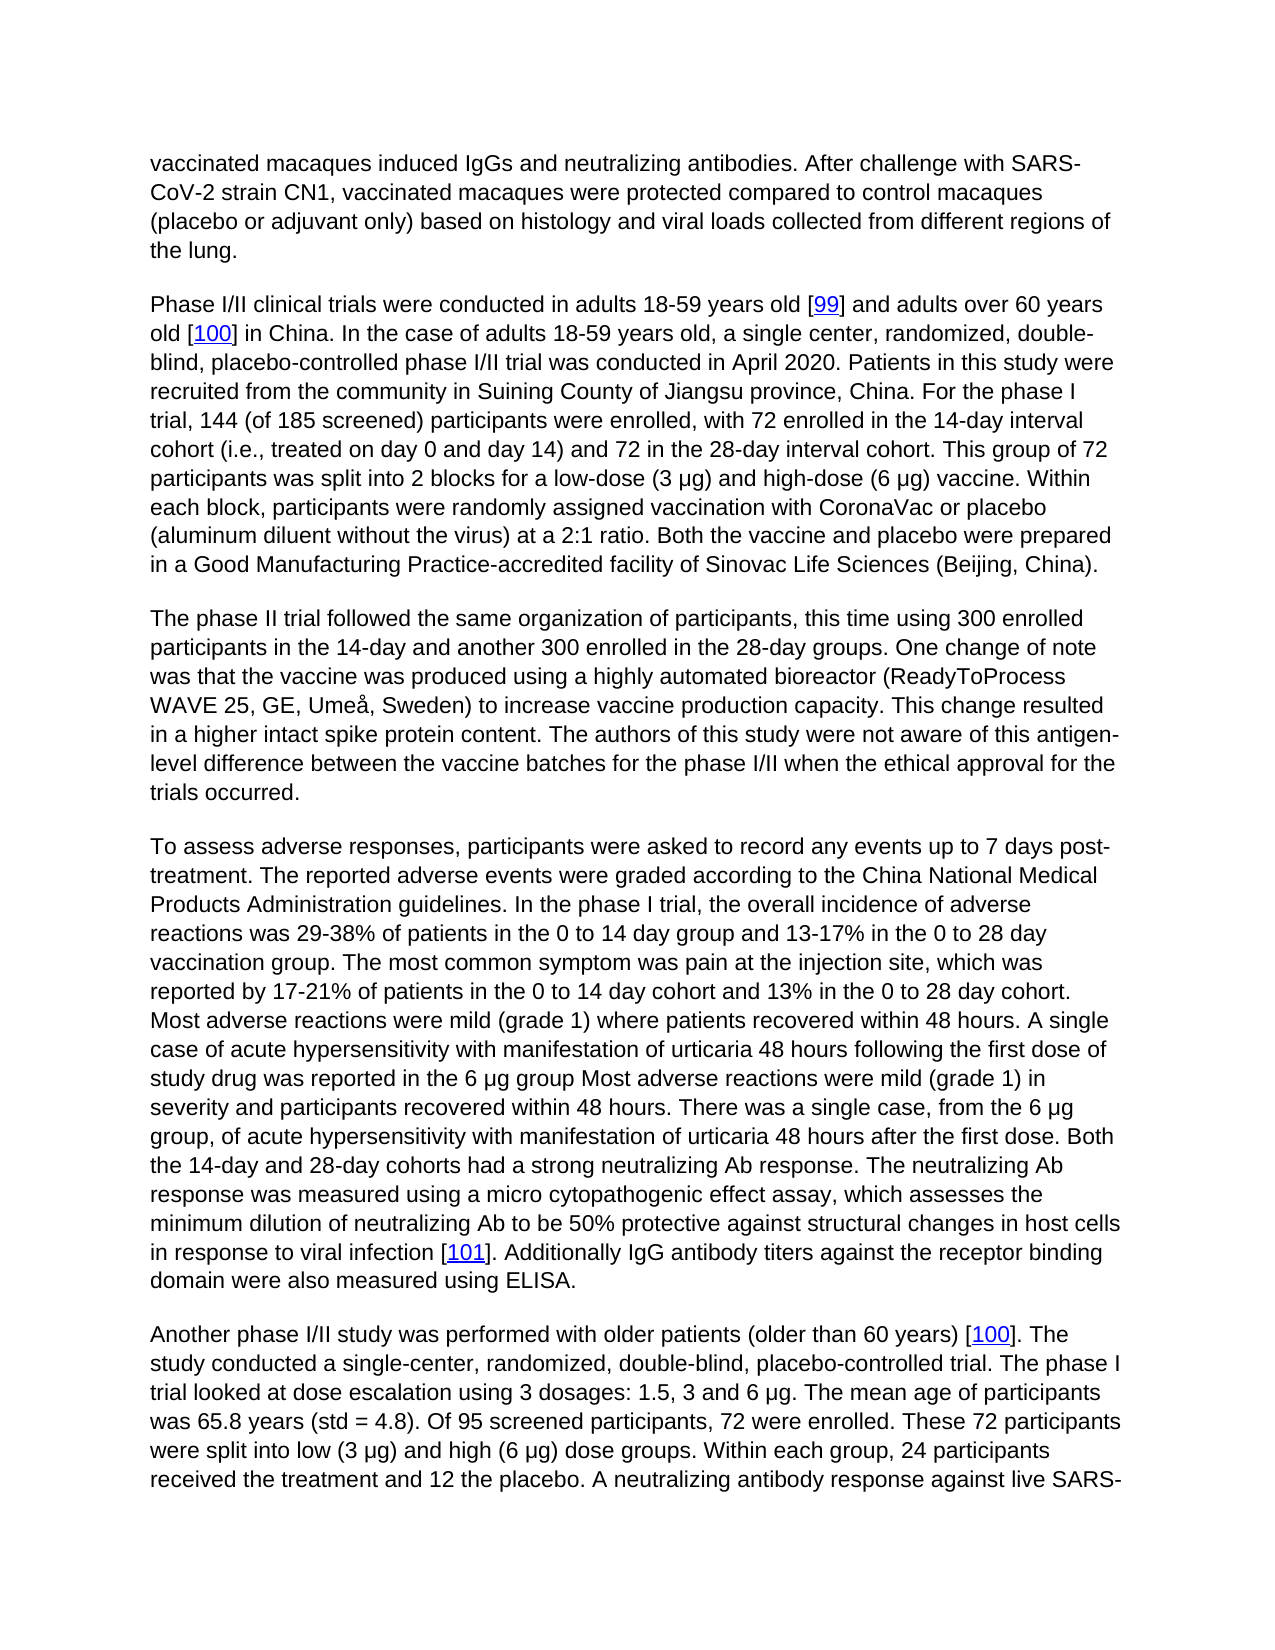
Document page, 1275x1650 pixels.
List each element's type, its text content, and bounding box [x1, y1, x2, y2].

text The phase II trial followed the same organization of participants, this time using 300 enrolled participants in the 14-day and another 300 enrolled in the 28-day groups. One change of note was that the vaccine was produced using a highly automated bioreactor (ReadyToProcess WAVE 25, GE, Umeå, Sweden) to increase vaccine production capacity. This change resulted in a higher intact spike protein content. The authors of this study were not aware of this antigen-level difference between the vaccine batches for the phase I/II when the ethical approval for the trials occurred. [150, 605, 1125, 806]
text Phase I/II clinical trials were conducted in adults 18-59 years old [99] and adults over 60 years old [100] in China. In the case of adults 18-59 years old, a single center, randomized, double-blind, placebo-controlled phase I/II trial was conducted in April 2020. Patients in this study were recruited from the community in Suining County of Jiangsu province, China. For the phase I trial, 144 (of 185 screened) participants were enrolled, with 72 enrolled in the 14-day interval cohort (i.e., treated on day 0 and day 14) and 72 in the 28-day interval cohort. This group of 72 participants was split into 2 blocks for a low-dose (3 μg) and high-dose (6 μg) vaccine. Within each block, participants were randomly assigned vaccination with CoronaVac or placebo (aluminum diluent without the virus) at a 2:1 ratio. Both the vaccine and placebo were prepared in a Good Manufacturing Practice-accredited facility of Sinovac Life Sciences (Beijing, China). [150, 291, 1125, 578]
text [150, 1321, 1125, 1493]
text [150, 150, 1125, 263]
text To assess adverse responses, participants were asked to record any events up to 7 days post-treatment. The reported adverse events were graded according to the China National Medical Products Administration guidelines. In the phase I trial, the overall incidence of adverse reactions was 29-38% of patients in the 0 to 14 day group and 13-17% in the 0 to 28 day vaccination group. The most common symptom was pain at the injection site, which was reported by 17-21% of patients in the 0 to 14 day cohort and 13% in the 0 to 28 day cohort. Most adverse reactions were mild (grade 1) where patients recovered within 48 hours. A single case of acute hypersensitivity with manifestation of urticaria 48 hours following the first dose of study drug was reported in the 6 μg group Most adverse reactions were mild (grade 1) in severity and participants recovered within 48 hours. There was a single case, from the 6 μg group, of acute hypersensitivity with manifestation of urticaria 48 hours after the first dose. Both the 14-day and 28-day cohorts had a strong neutralizing Ab response. The neutralizing Ab response was measured using a micro cytopathogenic effect assay, which assesses the minimum dilution of neutralizing Ab to be 50% protective against structural changes in host cells in response to viral infection [101]. Additionally IgG antibody titers against the receptor binding domain were also measured using ELISA. [150, 833, 1125, 1294]
